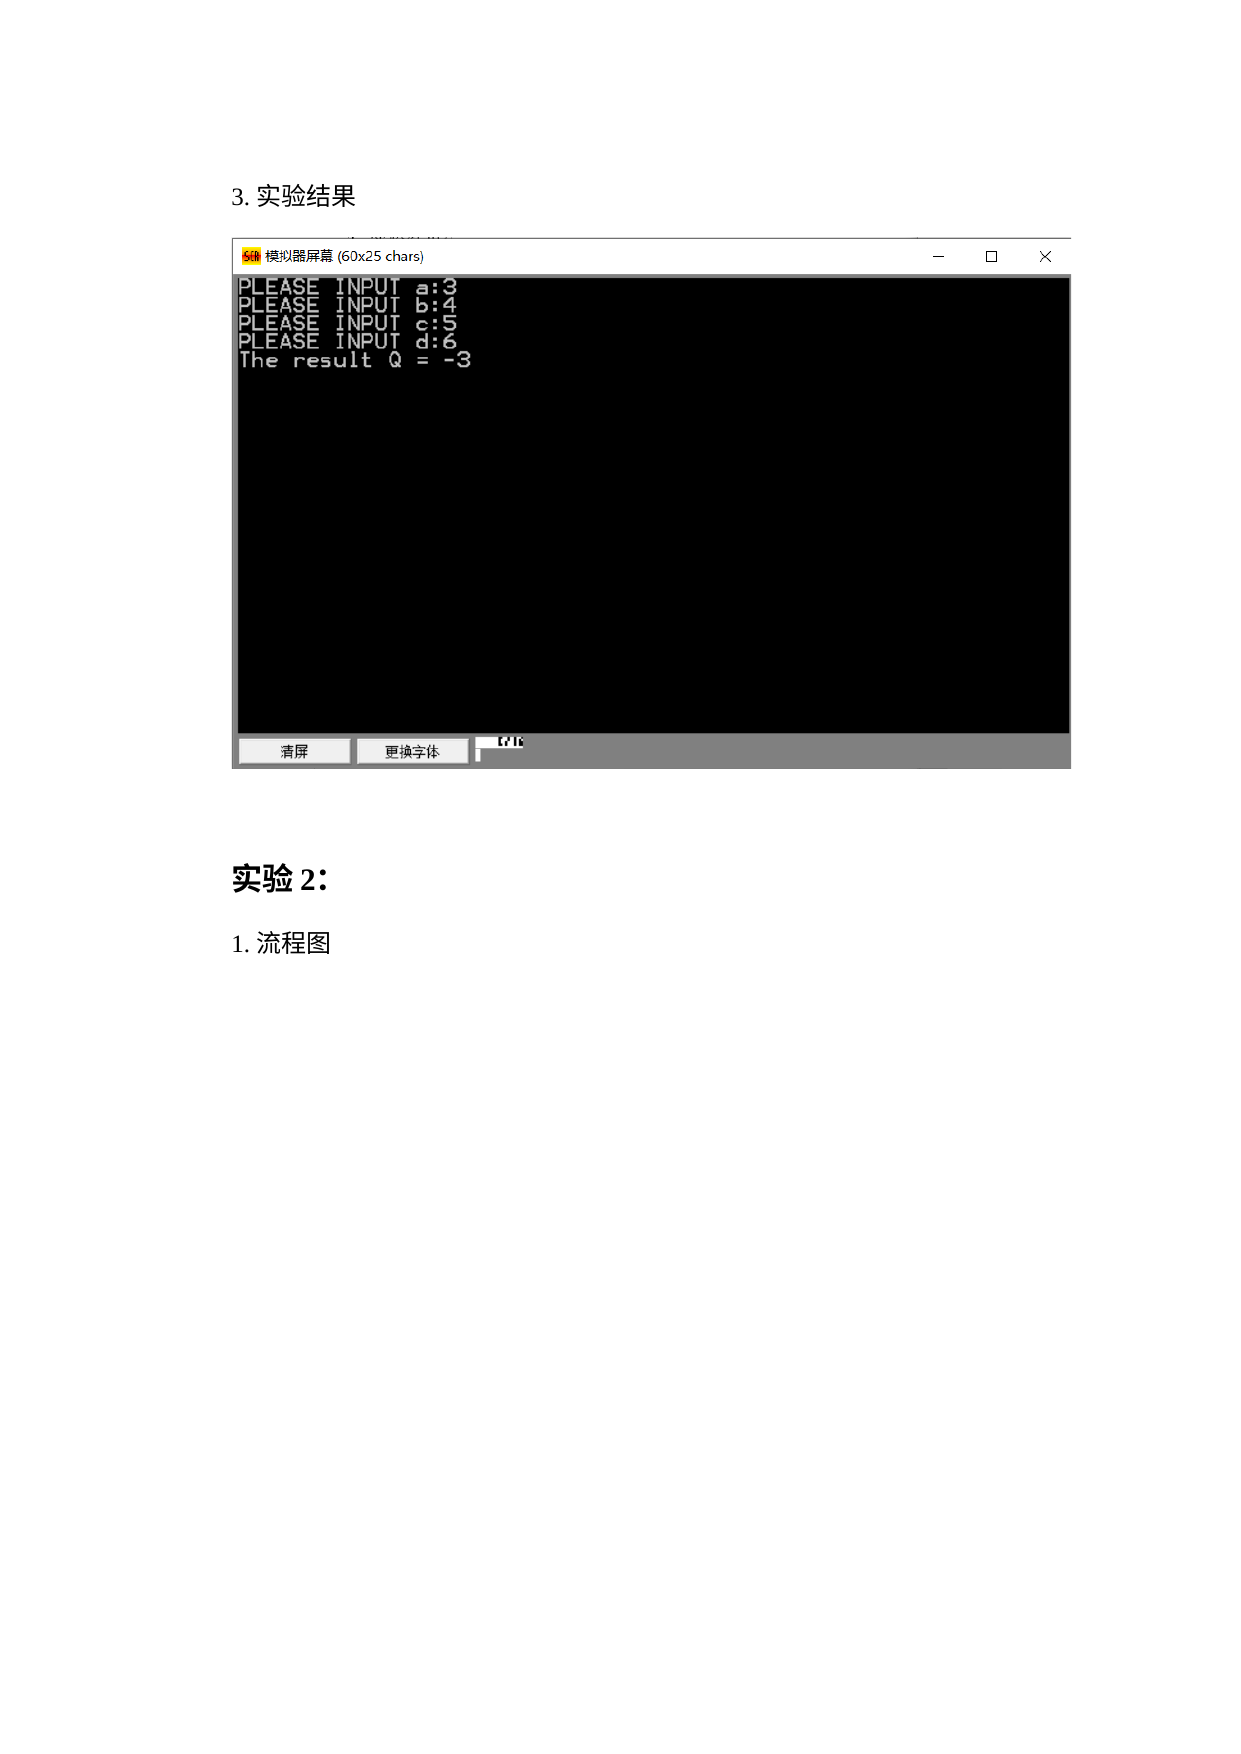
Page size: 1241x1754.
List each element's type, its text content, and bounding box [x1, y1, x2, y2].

text 3. 实验结果 [187, 162, 1053, 227]
text 1. 流程图 [187, 909, 1053, 974]
picture [231, 237, 1072, 769]
text 实验2： [231, 844, 1053, 909]
